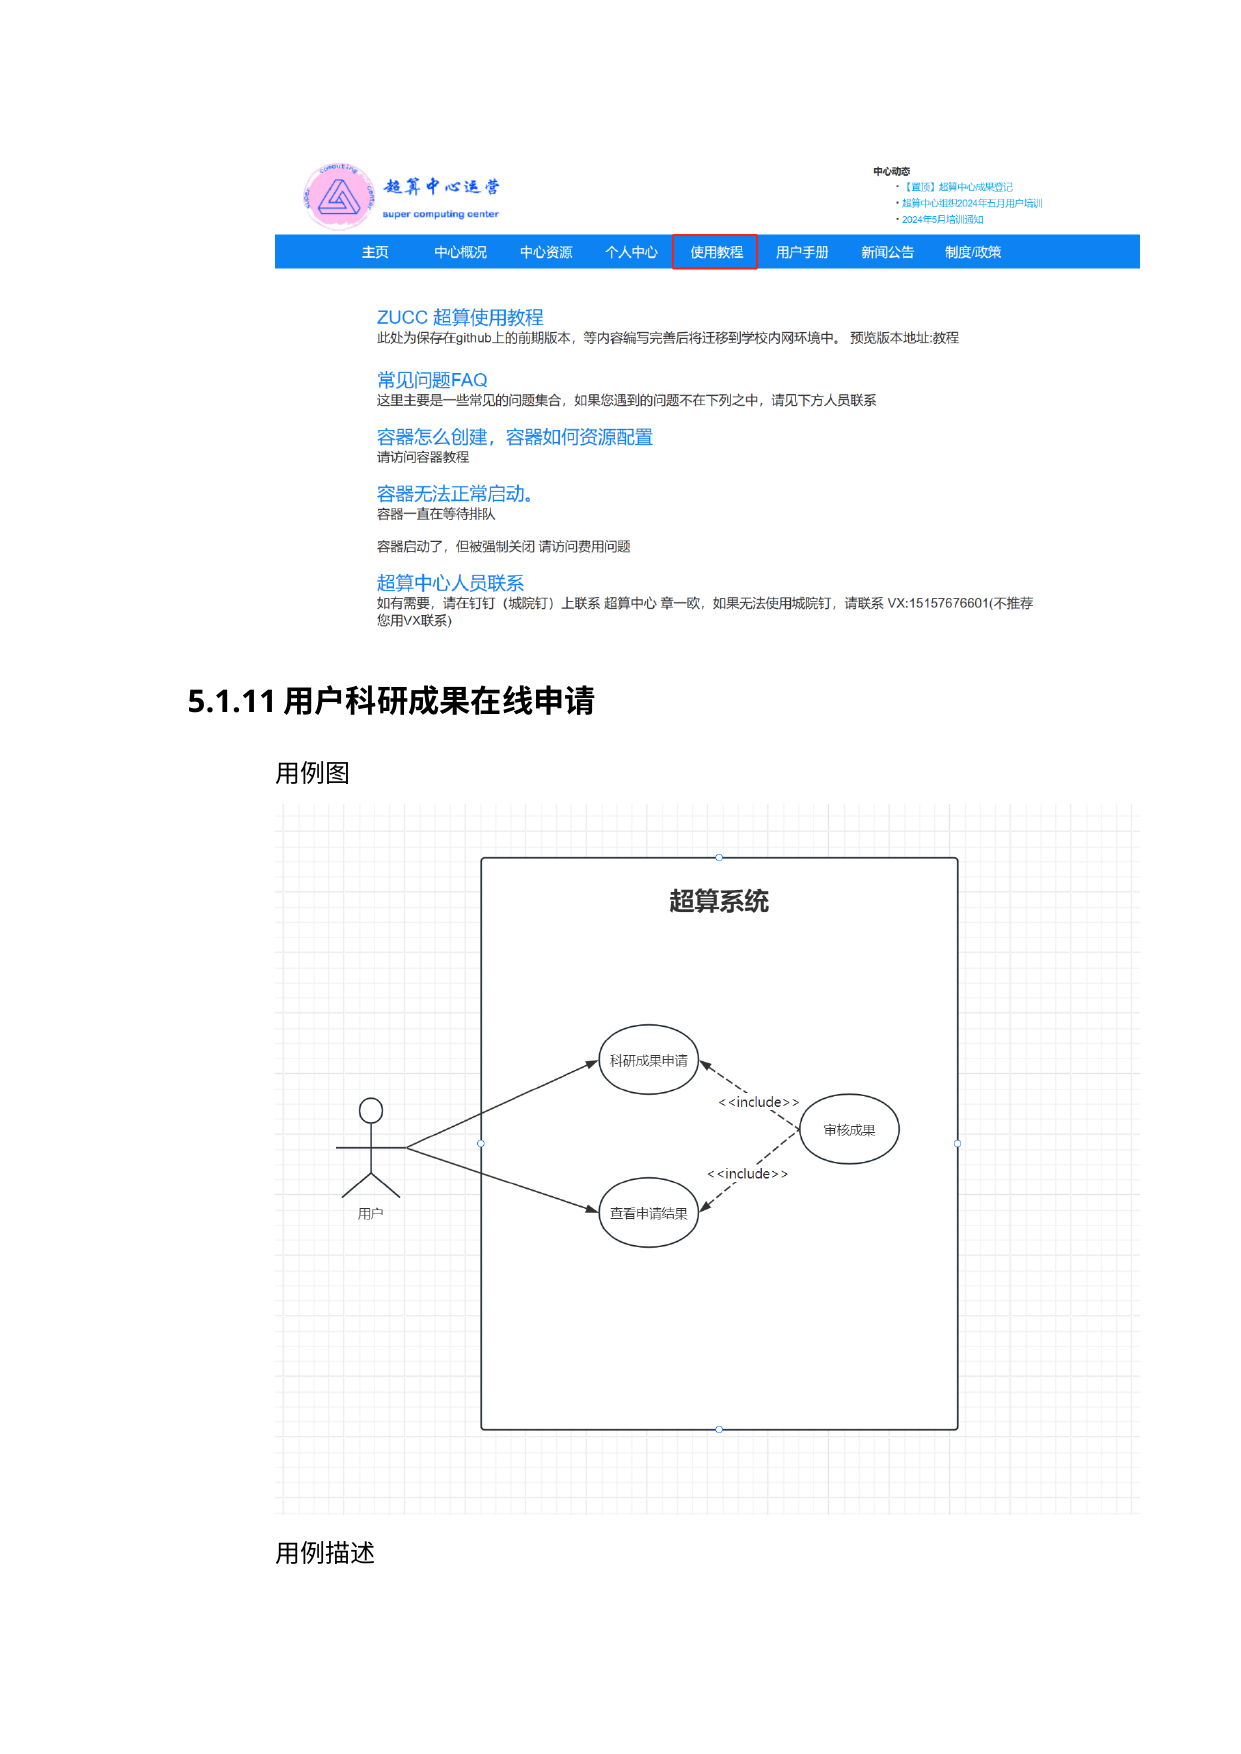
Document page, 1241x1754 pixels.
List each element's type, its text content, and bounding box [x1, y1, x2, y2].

picture [275, 162, 1140, 642]
picture [275, 804, 1140, 1515]
text 用例描述 [231, 1519, 1053, 1584]
text 用例图 [231, 739, 1053, 804]
subtitle 5.1.11用户科研成果在线申请 [187, 666, 1053, 731]
